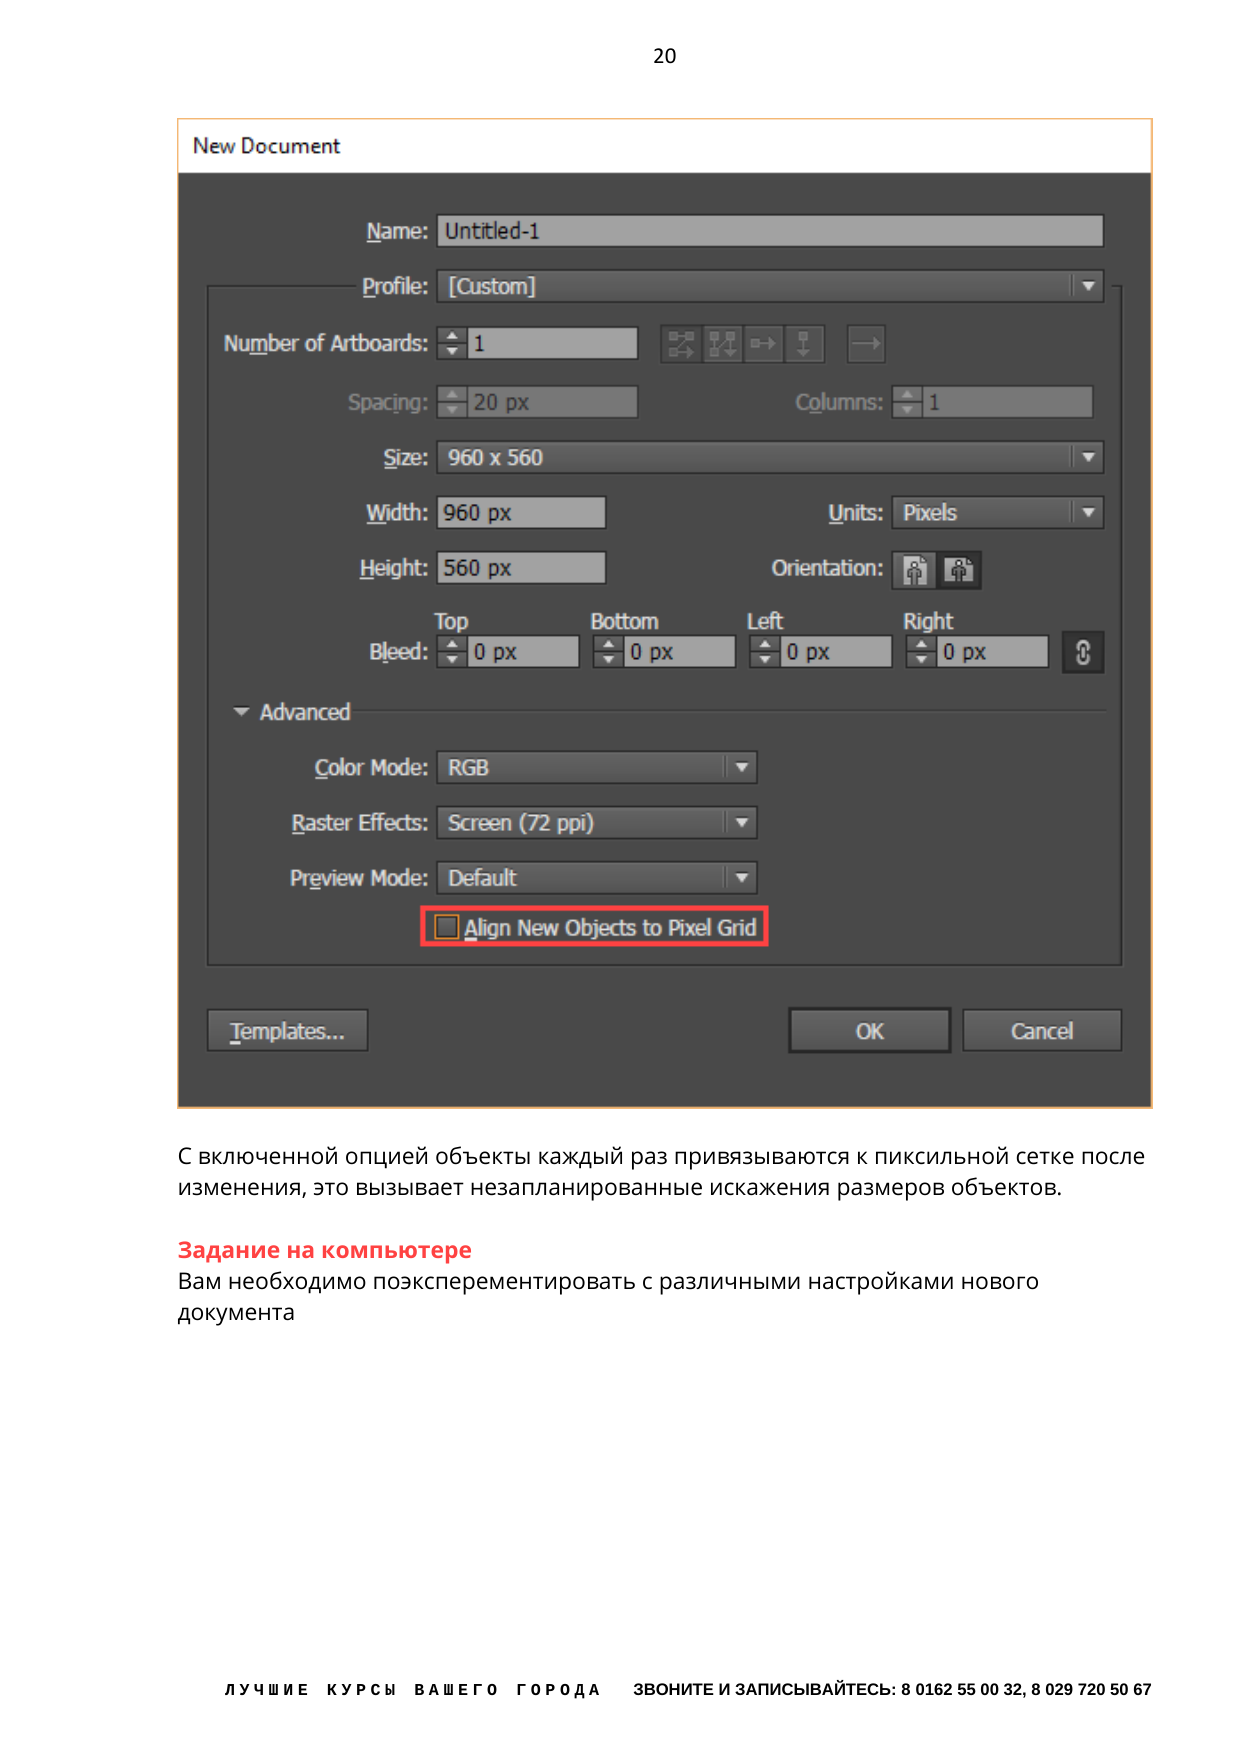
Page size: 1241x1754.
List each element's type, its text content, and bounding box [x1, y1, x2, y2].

text Задание на компьютере Вам необходимо поэксперементировать с различными настройками нового документа [177, 1234, 1152, 1327]
picture [177, 118, 1153, 1109]
text С включенной опцией объекты каждый раз привязываются к пиксильной сетке после изменения, это вызывает незапланированные искажения размеров объектов. [177, 1140, 1152, 1202]
